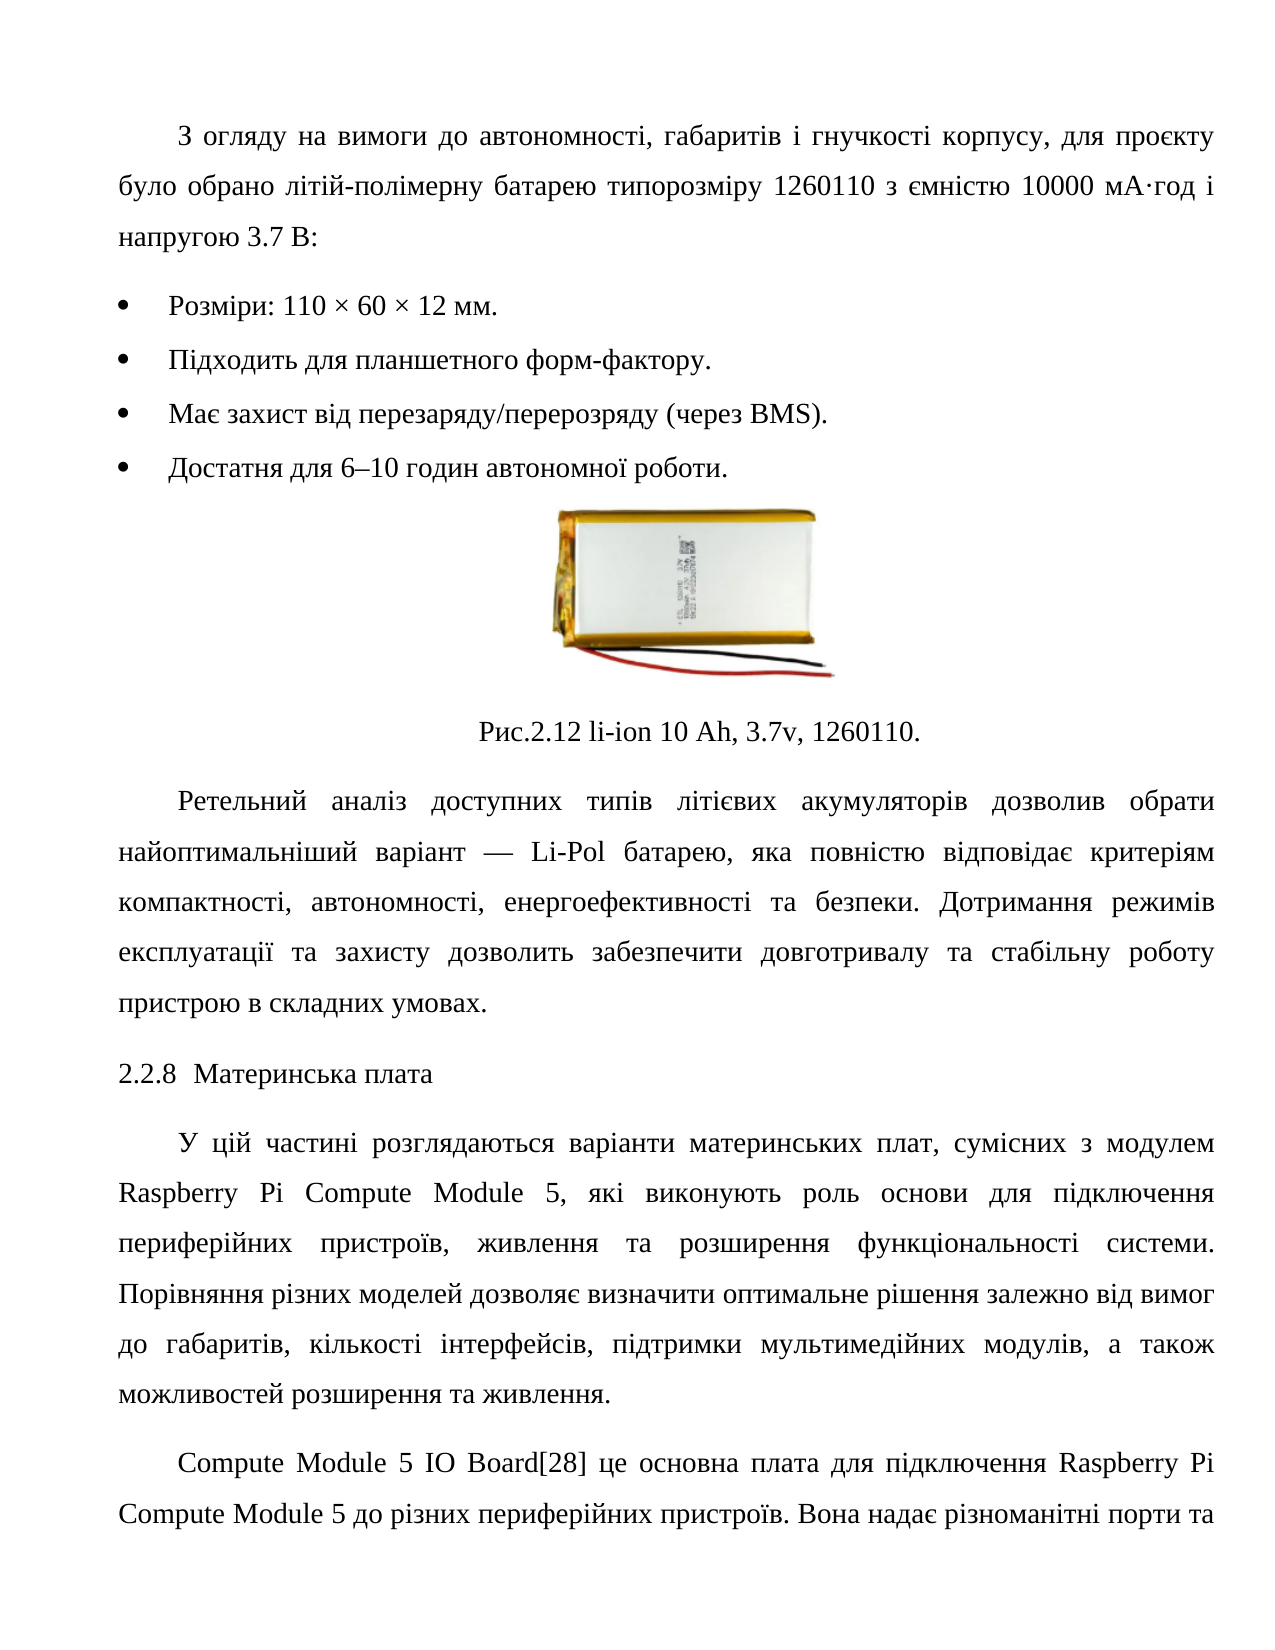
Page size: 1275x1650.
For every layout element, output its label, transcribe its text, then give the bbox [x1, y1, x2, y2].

text З огляду на вимоги до автономності, габаритів і гнучкості корпусу, для проєкту було обрано літій-полімерну батарею типорозміру 1260110 з ємністю 10000 мА·год і напругою 3.7 В: [118, 118, 1216, 252]
text Рис.2.12 li-ion 10 Ah, 3.7v, 1260110. [118, 714, 1216, 748]
text Ретельний аналіз доступних типів літієвих акумуляторів дозволив обрати найоптимальніший варіант — Li-Pol батарею, яка повністю відповідає критеріям компактності, автономності, енергоефективності та безпеки. Дотримання режимів експлуатації та захисту дозволить забезпечити довготривалу та стабільну роботу пристрою в складних умовах. [118, 783, 1216, 1018]
list Розміри: 110 × 60 × 12 мм. [118, 288, 1216, 321]
subtitle Материнська плата [118, 1056, 1216, 1089]
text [118, 1446, 1216, 1529]
list Достатня для 6–10 годин автономної роботи. [118, 450, 1216, 484]
list Підходить для планшетного форм-фактору. [118, 342, 1216, 376]
picture [551, 504, 848, 686]
text У цій частині розглядаються варіанти материнських плат, сумісних з модулем Raspberry Pi Compute Module 5, які виконують роль основи для підключення периферійних пристроїв, живлення та розширення функціональності системи. Порівняння різних моделей дозволяє визначити оптимальне рішення залежно від вимог до габаритів, кількості інтерфейсів, підтримки мультимедійних модулів, а також можливостей розширення та живлення. [118, 1125, 1216, 1410]
list Має захист від перезаряду/перерозряду (через BMS). [118, 396, 1216, 430]
